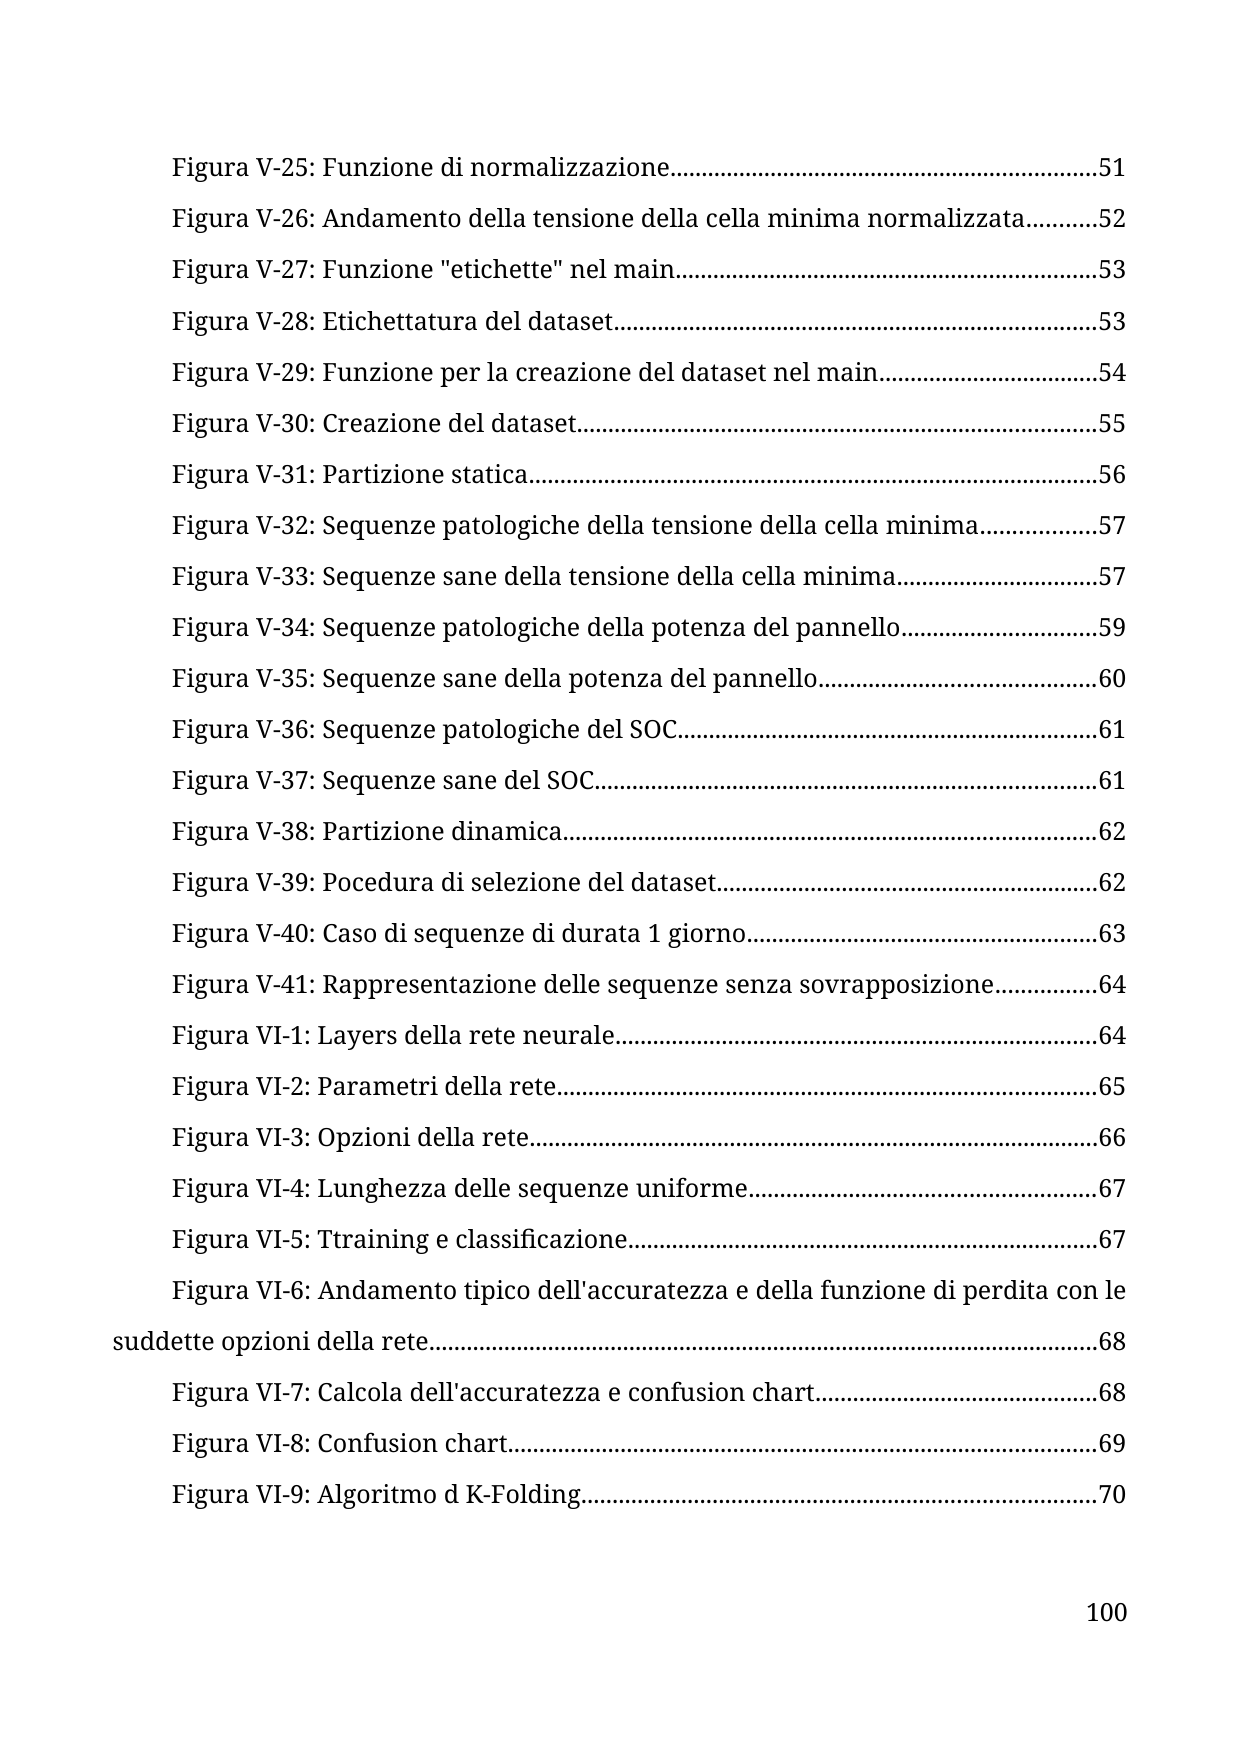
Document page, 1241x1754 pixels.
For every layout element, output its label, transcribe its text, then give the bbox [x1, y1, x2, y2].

text Figura VI-6: Andamento tipico dell'accuratezza e della funzione di perdita con le suddette opzioni della rete 68 [112, 1273, 1128, 1358]
text Figura VI-5: Ttraining e classificazione 67 [112, 1222, 1128, 1256]
text Figura V-26: Andamento della tensione della cella minima normalizzata 52 [112, 201, 1128, 235]
text Figura V-37: Sequenze sane del SOC 61 [112, 762, 1128, 797]
text Figura VI-9: Algoritmo d K-Folding 70 [112, 1477, 1128, 1511]
text Figura V-34: Sequenze patologiche della potenza del pannello 59 [112, 609, 1128, 643]
text Figura V-28: Etichettatura del dataset 53 [112, 303, 1128, 337]
text Figura V-30: Creazione del dataset 55 [112, 405, 1128, 439]
text Figura V-29: Funzione per la creazione del dataset nel main 54 [112, 354, 1128, 388]
text Figura VI-3: Opzioni della rete 66 [112, 1120, 1128, 1154]
text Figura VI-7: Calcola dell'accuratezza e confusion chart 68 [112, 1375, 1128, 1409]
text Figura V-32: Sequenze patologiche della tensione della cella minima 57 [112, 507, 1128, 541]
text Figura V-27: Funzione "etichette" nel main 53 [112, 252, 1128, 286]
text Figura V-35: Sequenze sane della potenza del pannello 60 [112, 660, 1128, 694]
text Figura V-39: Pocedura di selezione del dataset 62 [112, 864, 1128, 899]
text Figura VI-8: Confusion chart 69 [112, 1426, 1128, 1460]
text Figura V-31: Partizione statica 56 [112, 456, 1128, 490]
text Figura VI-1: Layers della rete neurale 64 [112, 1018, 1128, 1052]
text Figura V-33: Sequenze sane della tensione della cella minima 57 [112, 558, 1128, 592]
text Figura V-36: Sequenze patologiche del SOC 61 [112, 711, 1128, 746]
text Figura V-40: Caso di sequenze di durata 1 giorno 63 [112, 916, 1128, 950]
text Figura VI-4: Lunghezza delle sequenze uniforme 67 [112, 1171, 1128, 1205]
text Figura V-41: Rappresentazione delle sequenze senza sovrapposizione 64 [112, 967, 1128, 1001]
text Figura VI-2: Parametri della rete 65 [112, 1069, 1128, 1103]
text Figura V-38: Partizione dinamica 62 [112, 813, 1128, 848]
text Figura V-25: Funzione di normalizzazione 51 [112, 150, 1128, 184]
